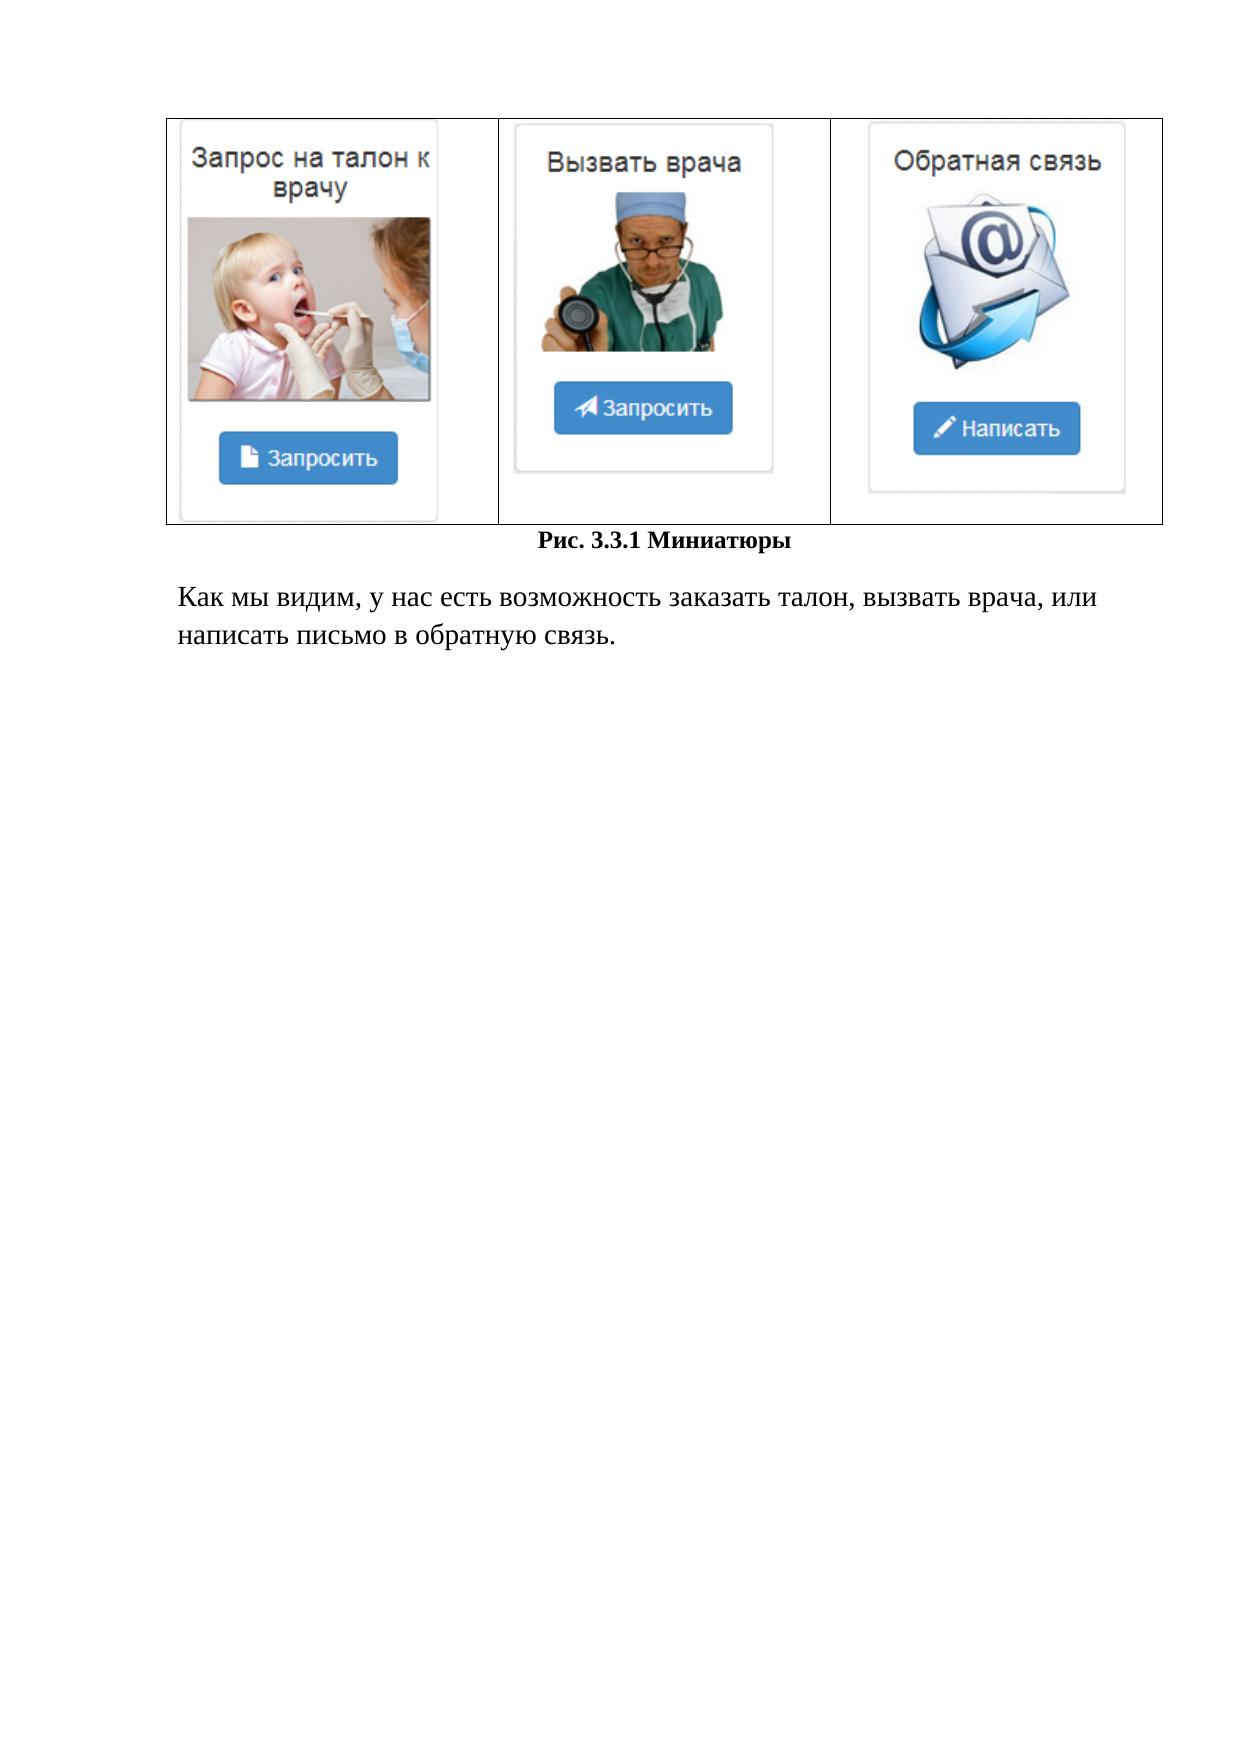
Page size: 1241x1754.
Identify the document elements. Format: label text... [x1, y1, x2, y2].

picture [509, 119, 780, 477]
table_header [831, 119, 1162, 524]
table_header [439, 119, 498, 524]
picture [864, 119, 1129, 496]
text Рис. 3.3.1 Миниатюры [177, 525, 1152, 554]
table_header [499, 119, 830, 524]
picture [177, 119, 439, 524]
text Как мы видим, у нас есть возможность заказать талон, вызвать врача, или написать письмо в обратную связь. [177, 579, 1152, 651]
table_header [167, 119, 177, 524]
